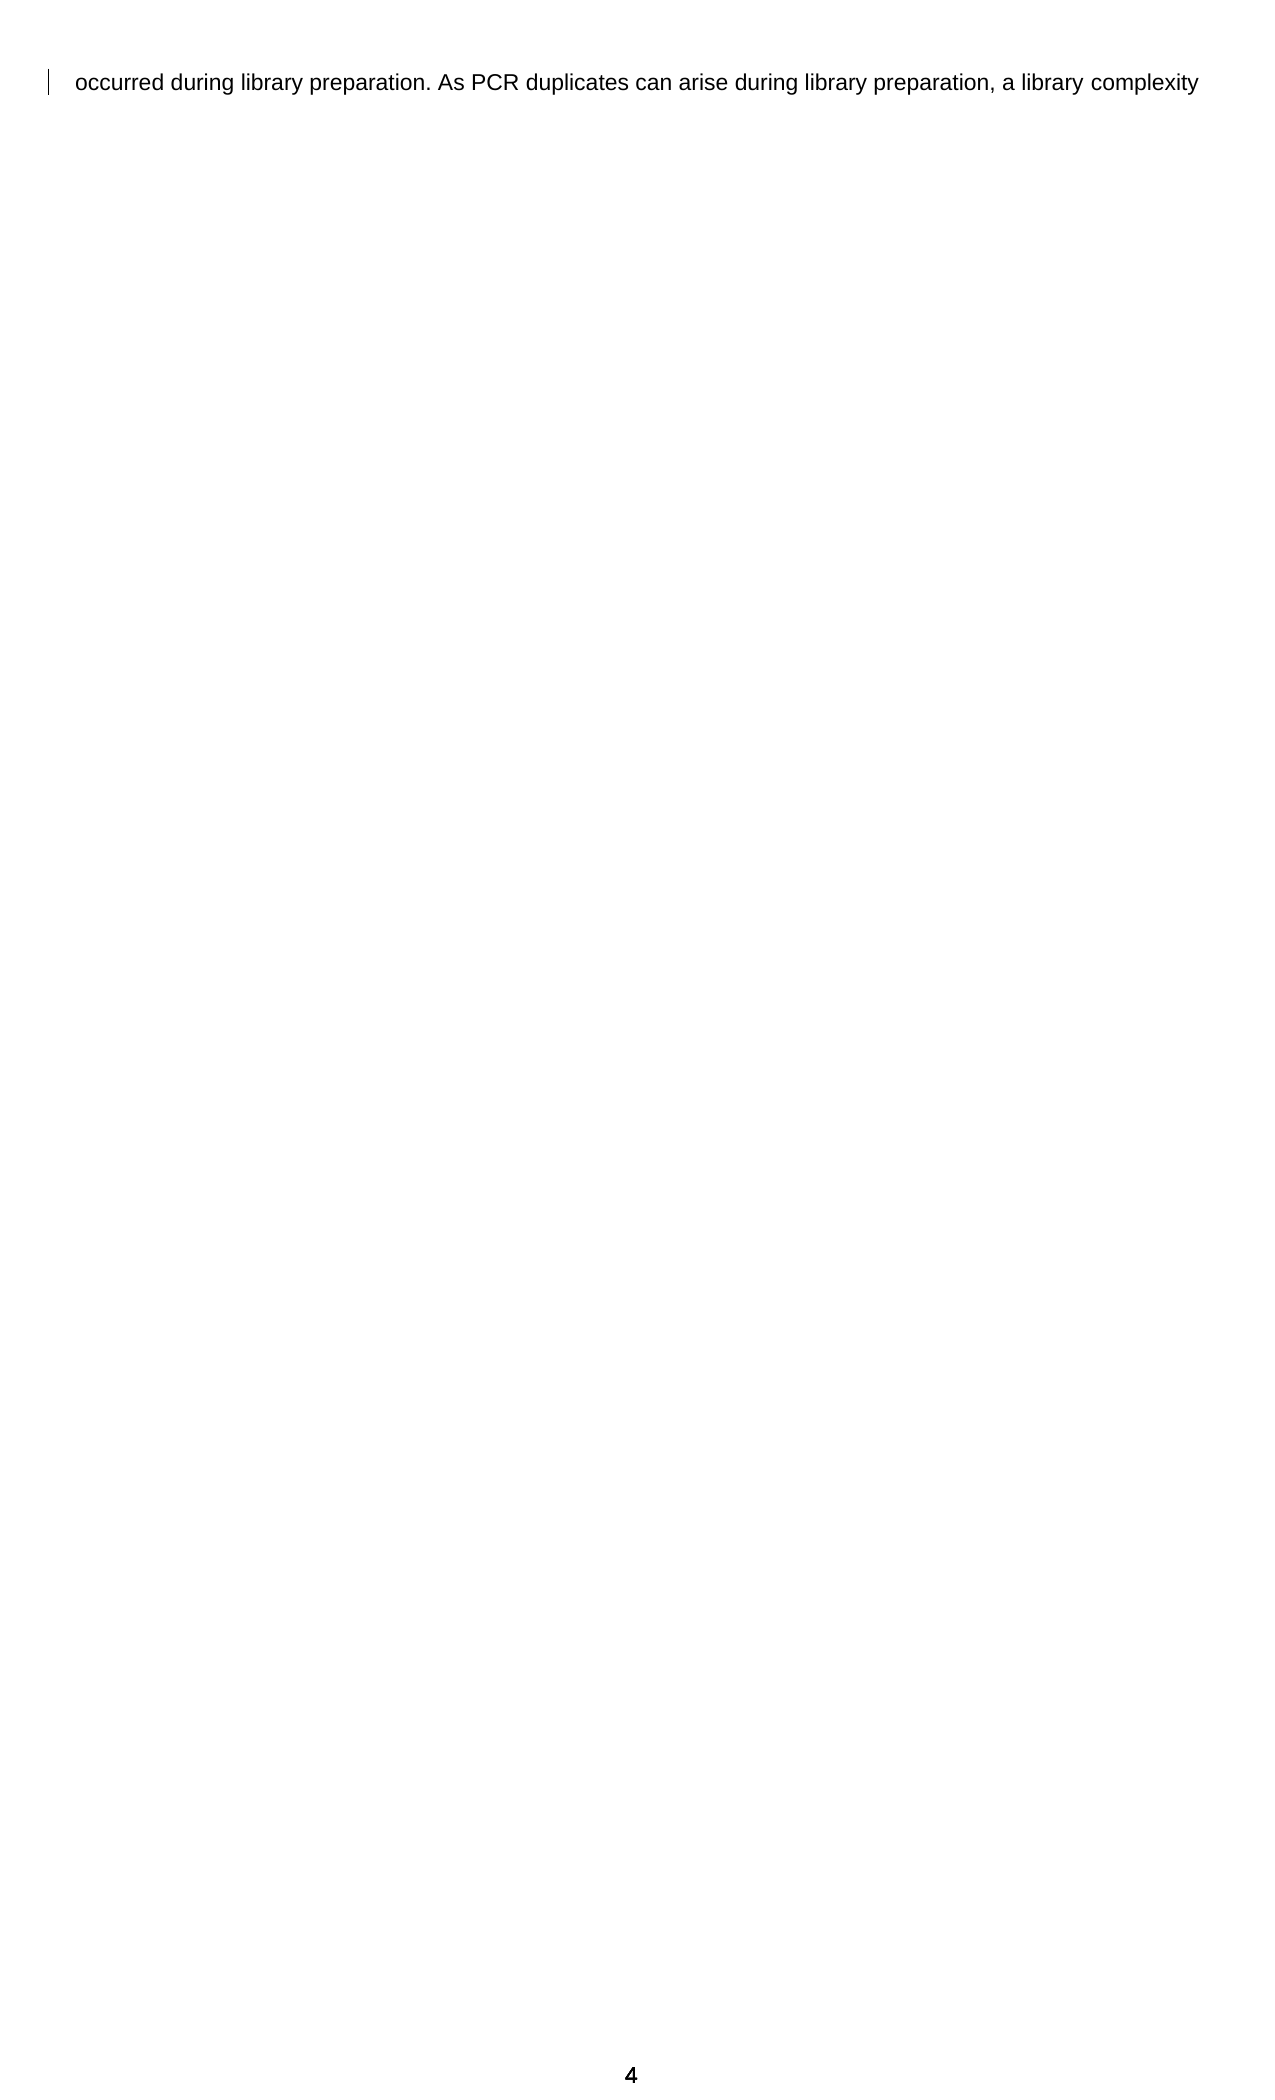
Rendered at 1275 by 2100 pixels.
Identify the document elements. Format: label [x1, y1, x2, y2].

text [75, 69, 1200, 95]
